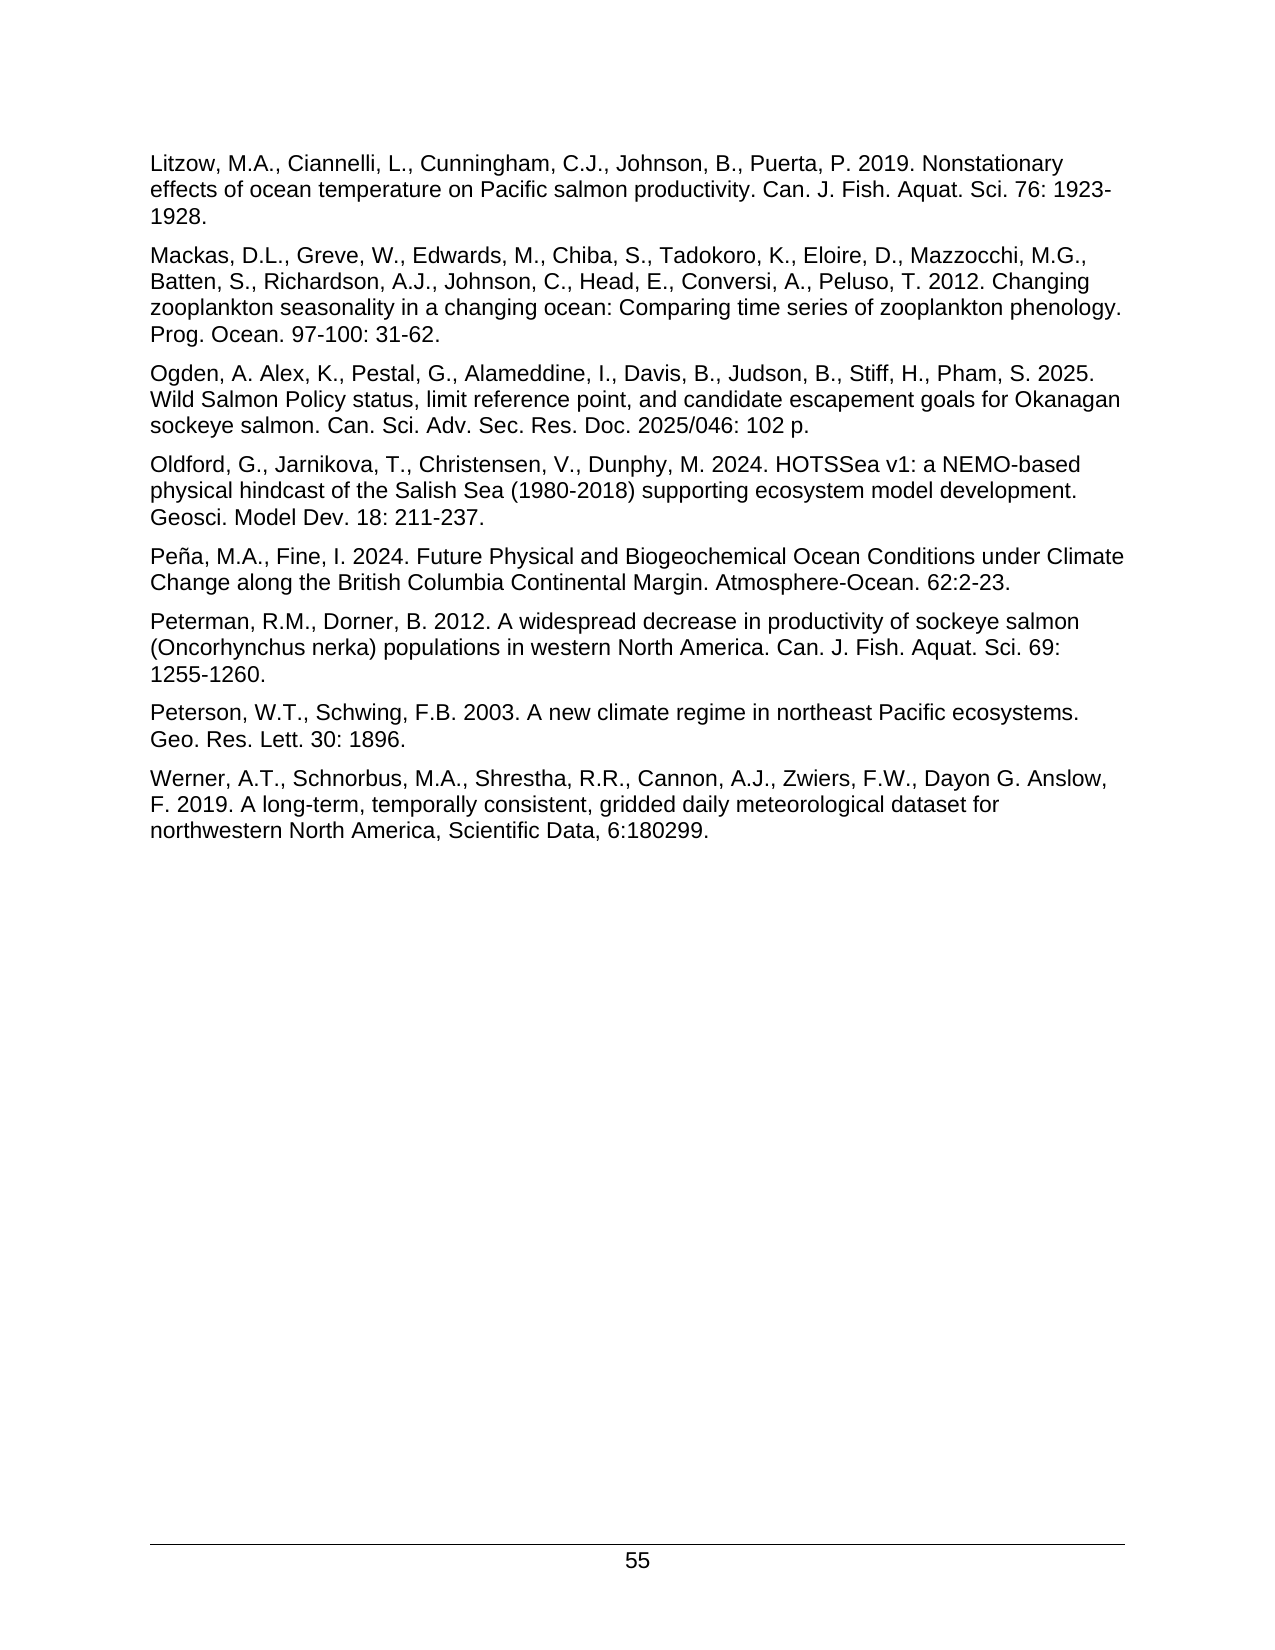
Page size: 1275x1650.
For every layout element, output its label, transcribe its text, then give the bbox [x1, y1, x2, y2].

text Litzow, M.A., Ciannelli, L., Cunningham, C.J., Johnson, B., Puerta, P. 2019. Nonstationary effects of ocean temperature on Pacific salmon productivity. Can. J. Fish. Aquat. Sci. 76: 1923-1928. [150, 150, 1125, 229]
text Mackas, D.L., Greve, W., Edwards, M., Chiba, S., Tadokoro, K., Eloire, D., Mazzocchi, M.G., Batten, S., Richardson, A.J., Johnson, C., Head, E., Conversi, A., Peluso, T. 2012. Changing zooplankton seasonality in a changing ocean: Comparing time series of zooplankton phenology. Prog. Ocean. 97-100: 31-62. [150, 242, 1125, 347]
text Peña, M.A., Fine, I. 2024. Future Physical and Biogeochemical Ocean Conditions under Climate Change along the British Columbia Continental Margin. Atmosphere-Ocean. 62:2-23. [150, 543, 1125, 595]
text Ogden, A. Alex, K., Pestal, G., Alameddine, I., Davis, B., Judson, B., Stiff, H., Pham, S. 2025. Wild Salmon Policy status, limit reference point, and candidate escapement goals for Okanagan sockeye salmon. Can. Sci. Adv. Sec. Res. Doc. 2025/046: 102 p. [150, 359, 1125, 438]
text Peterson, W.T., Schwing, F.B. 2003. A new climate regime in northeast Pacific ecosystems. Geo. Res. Lett. 30: 1896. [150, 699, 1125, 752]
text Werner, A.T., Schnorbus, M.A., Shrestha, R.R., Cannon, A.J., Zwiers, F.W., Dayon G. Anslow, F. 2019. A long-term, temporally consistent, gridded daily meteorological dataset for northwestern North America, Scientific Data, 6:180299. [150, 764, 1125, 844]
text Oldford, G., Jarnikova, T., Christensen, V., Dunphy, M. 2024. HOTSSea v1: a NEMO-based physical hindcast of the Salish Sea (1980-2018) supporting ecosystem model development. Geosci. Model Dev. 18: 211-237. [150, 451, 1125, 530]
text Peterman, R.M., Dorner, B. 2012. A widespread decrease in productivity of sockeye salmon (Oncorhynchus nerka) populations in western North America. Can. J. Fish. Aquat. Sci. 69: 1255-1260. [150, 608, 1125, 687]
